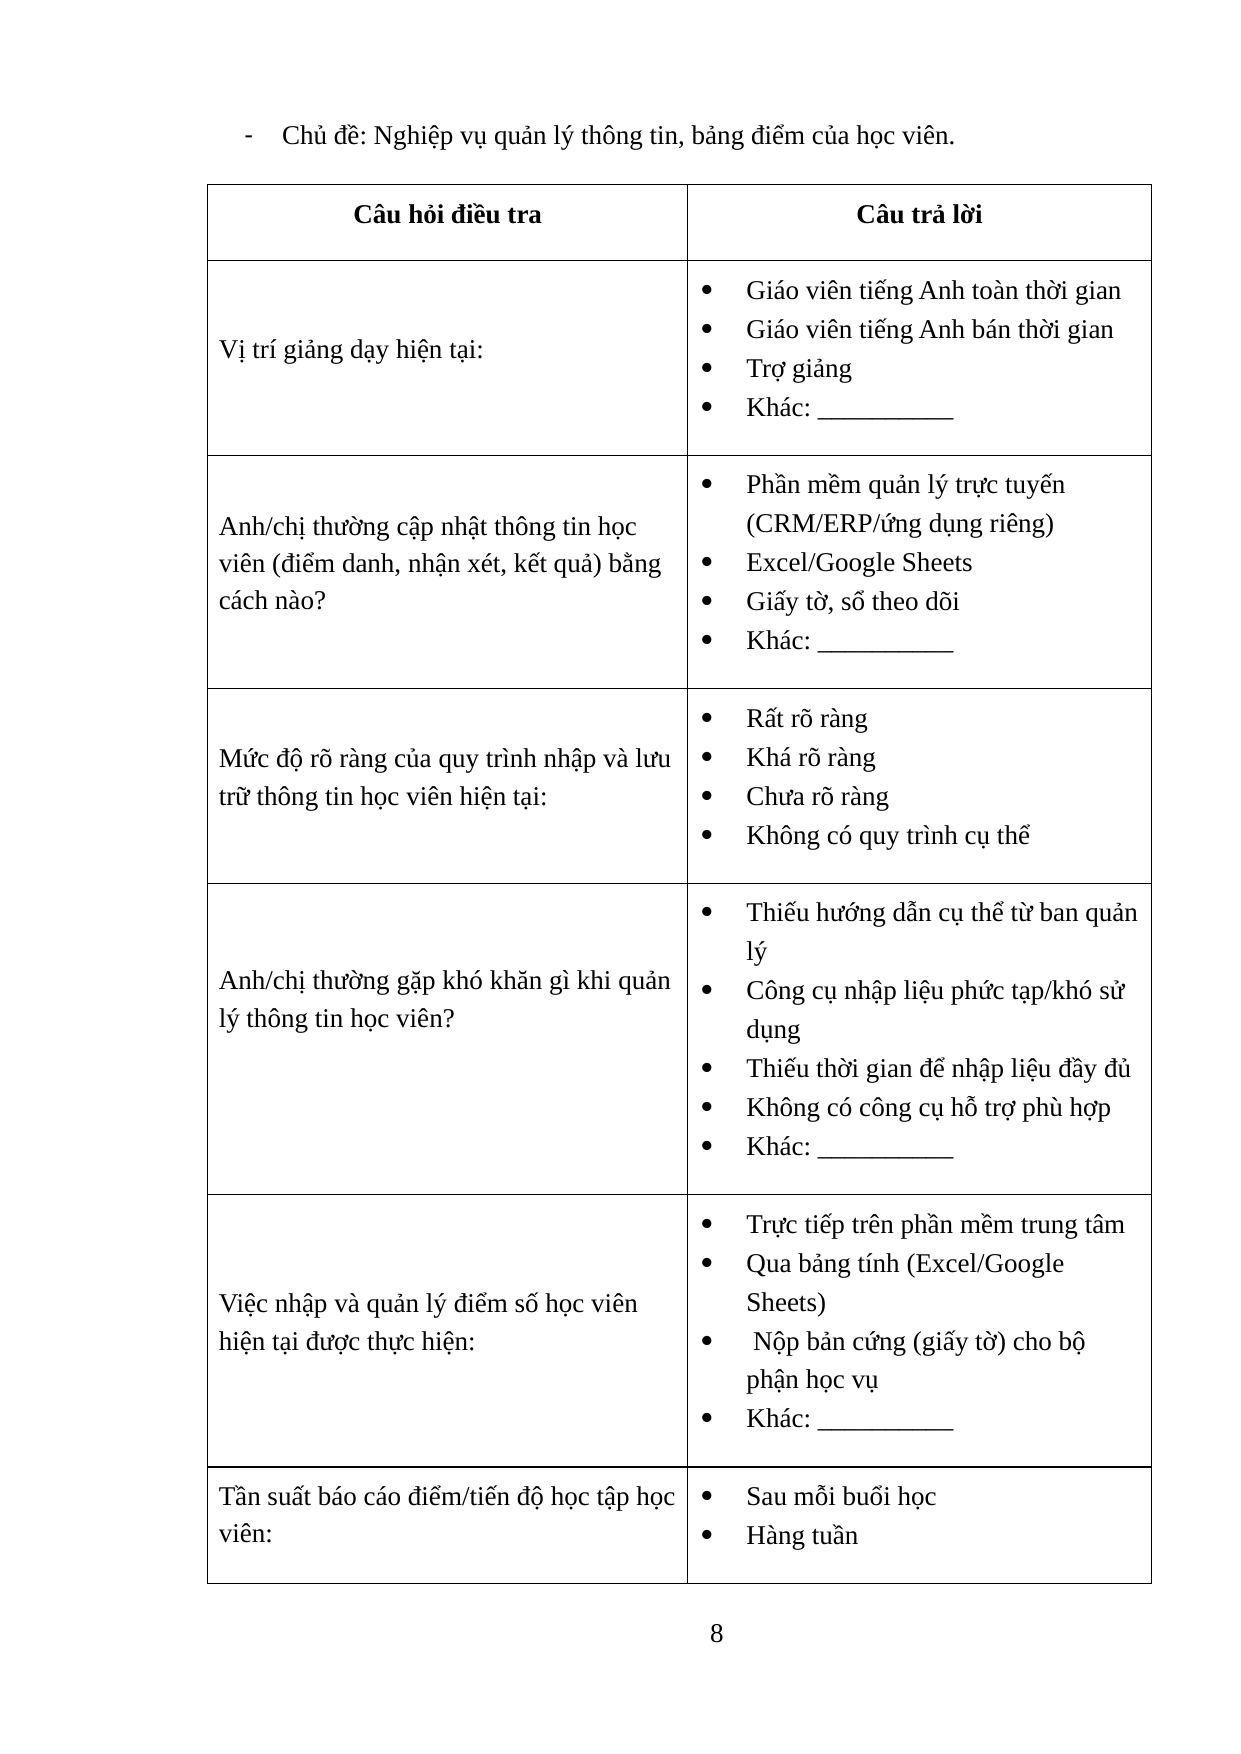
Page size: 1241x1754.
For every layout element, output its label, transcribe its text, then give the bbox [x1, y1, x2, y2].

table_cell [208, 1468, 687, 1583]
table_header Câu trả lời [688, 185, 1151, 260]
table_cell Trực tiếp trên phần mềm trung tâm Qua bảng tính (Excel/Google Sheets) Nộp bản cứng (giấy tờ) cho bộ phận học vụ Khác: __________ [688, 1195, 1151, 1466]
list Chủ đề: Nghiệp vụ quản lý thông tin, bảng điểm của học viên. [244, 118, 1152, 151]
table_cell Anh/chị thường cập nhật thông tin học viên (điểm danh, nhận xét, kết quả) bằng cách nào? [208, 456, 687, 688]
table_cell Giáo viên tiếng Anh toàn thời gian Giáo viên tiếng Anh bán thời gian Trợ giảng Khác: __________ [688, 261, 1151, 455]
table_cell Thiếu hướng dẫn cụ thể từ ban quản lý Công cụ nhập liệu phức tạp/khó sử dụng Thiếu thời gian để nhập liệu đầy đủ Không có công cụ hỗ trợ phù hợp Khác: __________ [688, 884, 1151, 1194]
table_cell Mức độ rõ ràng của quy trình nhập và lưu trữ thông tin học viên hiện tại: [208, 689, 687, 883]
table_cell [688, 1468, 1151, 1583]
table_cell Anh/chị thường gặp khó khăn gì khi quản lý thông tin học viên? [208, 884, 687, 1194]
table_header Câu hỏi điều tra [208, 185, 687, 260]
table_cell Vị trí giảng dạy hiện tại: [208, 261, 687, 455]
table_cell Phần mềm quản lý trực tuyến (CRM/ERP/ứng dụng riêng) Excel/Google Sheets Giấy tờ, sổ theo dõi Khác: __________ [688, 456, 1151, 688]
table_cell Rất rõ ràng Khá rõ ràng Chưa rõ ràng Không có quy trình cụ thể [688, 689, 1151, 883]
table_cell Việc nhập và quản lý điểm số học viên hiện tại được thực hiện: [208, 1195, 687, 1466]
